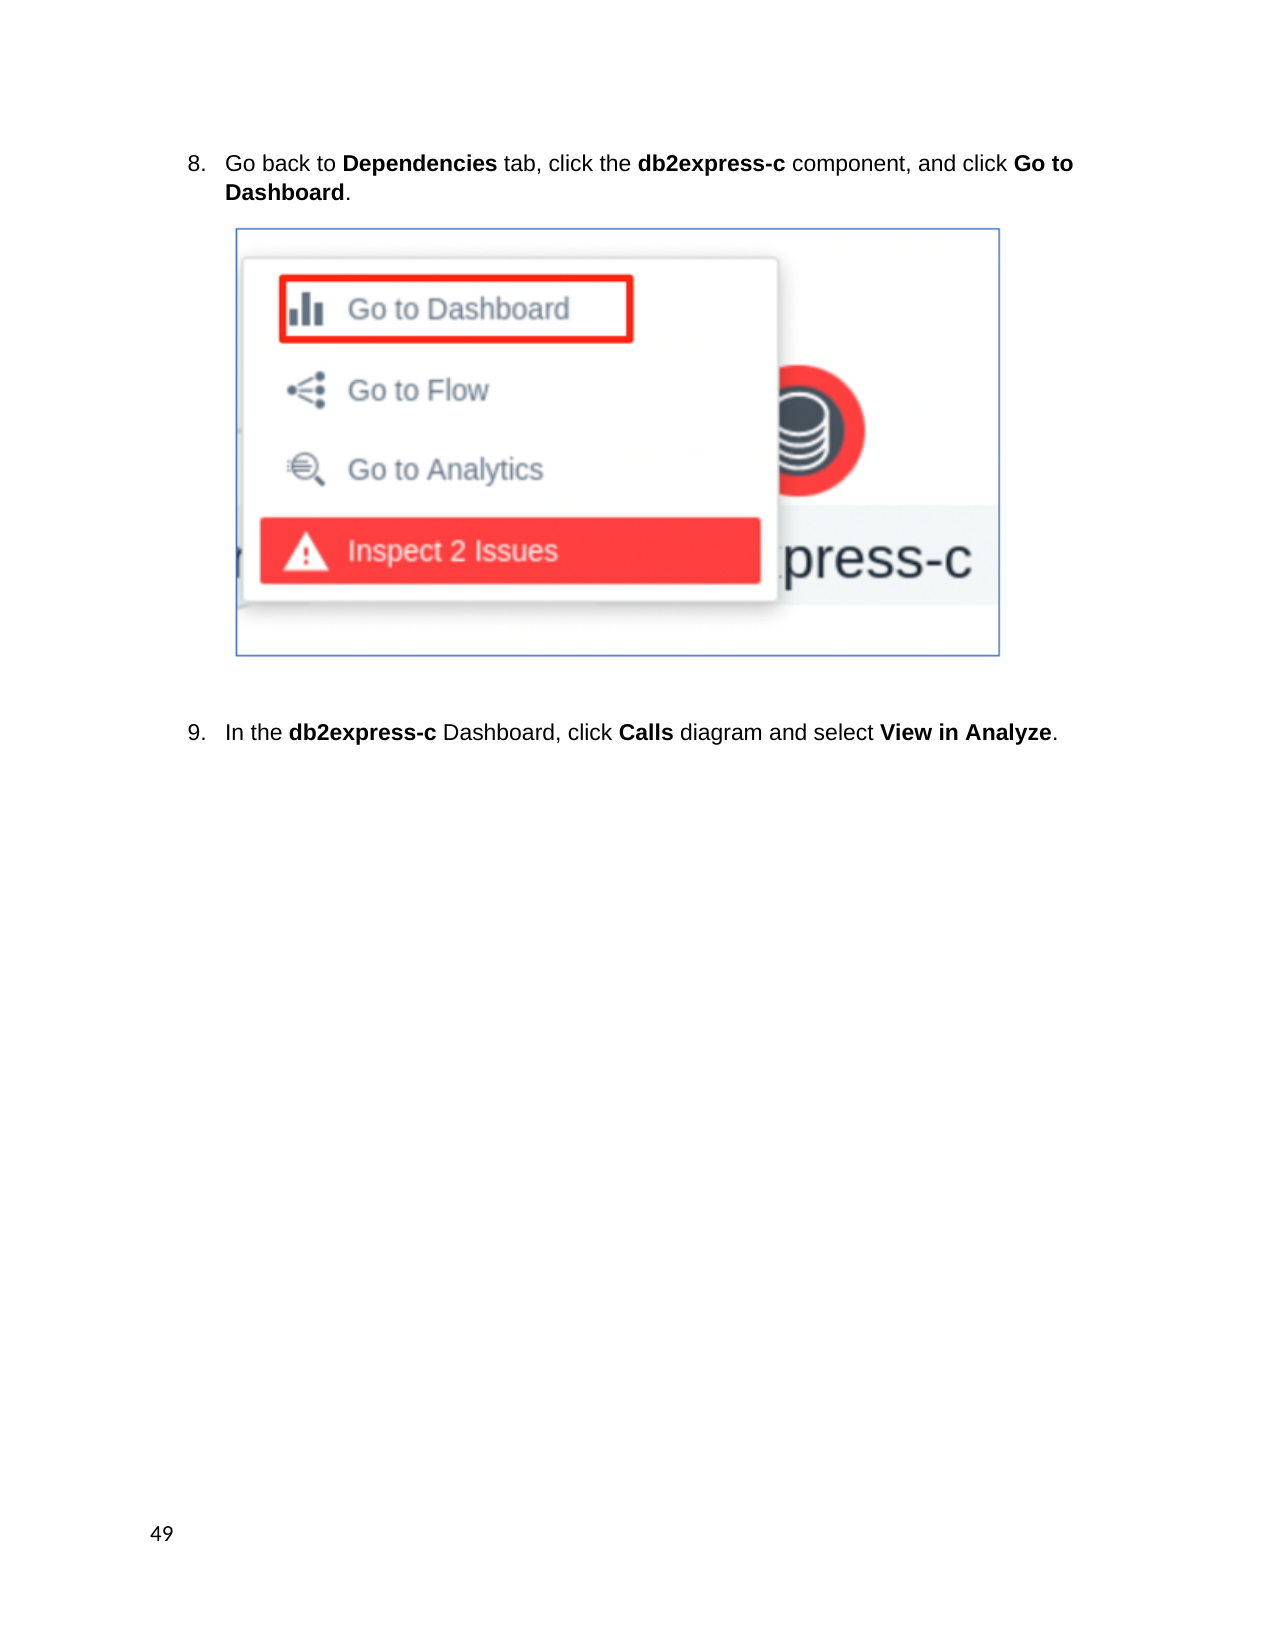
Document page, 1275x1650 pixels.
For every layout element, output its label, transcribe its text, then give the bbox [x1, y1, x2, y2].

list In the db2express-c Dashboard, click Calls diagram and select View in Analyze. [187, 719, 1125, 745]
list Go back to Dependencies tab, click the db2express-c component, and click Go to Dashboard. [187, 150, 1125, 205]
picture [225, 219, 1008, 663]
